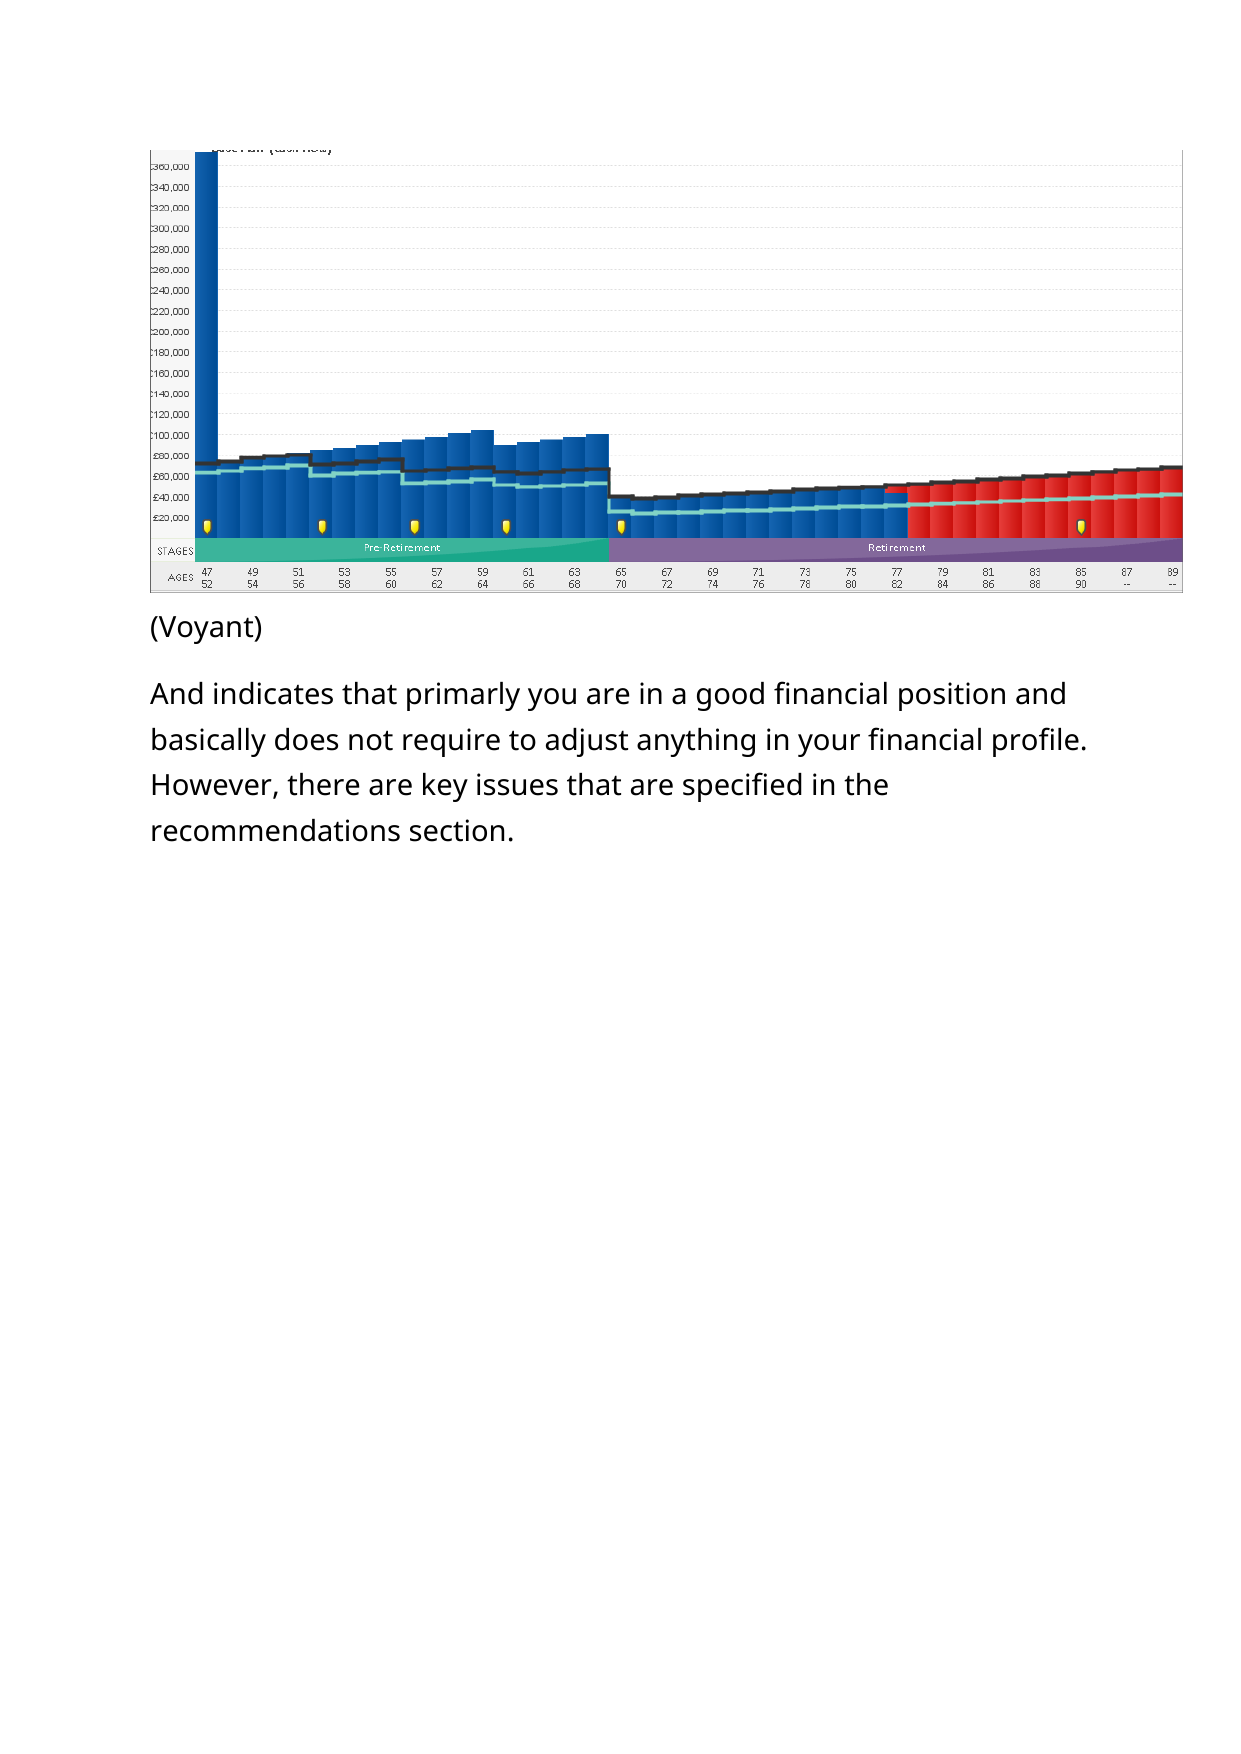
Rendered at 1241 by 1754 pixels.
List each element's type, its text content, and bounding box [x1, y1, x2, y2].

text And indicates that primarly you are in a good financial position and basically does not require to adjust anything in your financial profile. However, there are key issues that are specified in the recommendations section. [150, 673, 1090, 850]
text However the cashflow includes school fees for children It is presented below (Voyant) [150, 593, 1090, 646]
picture [150, 150, 1183, 593]
